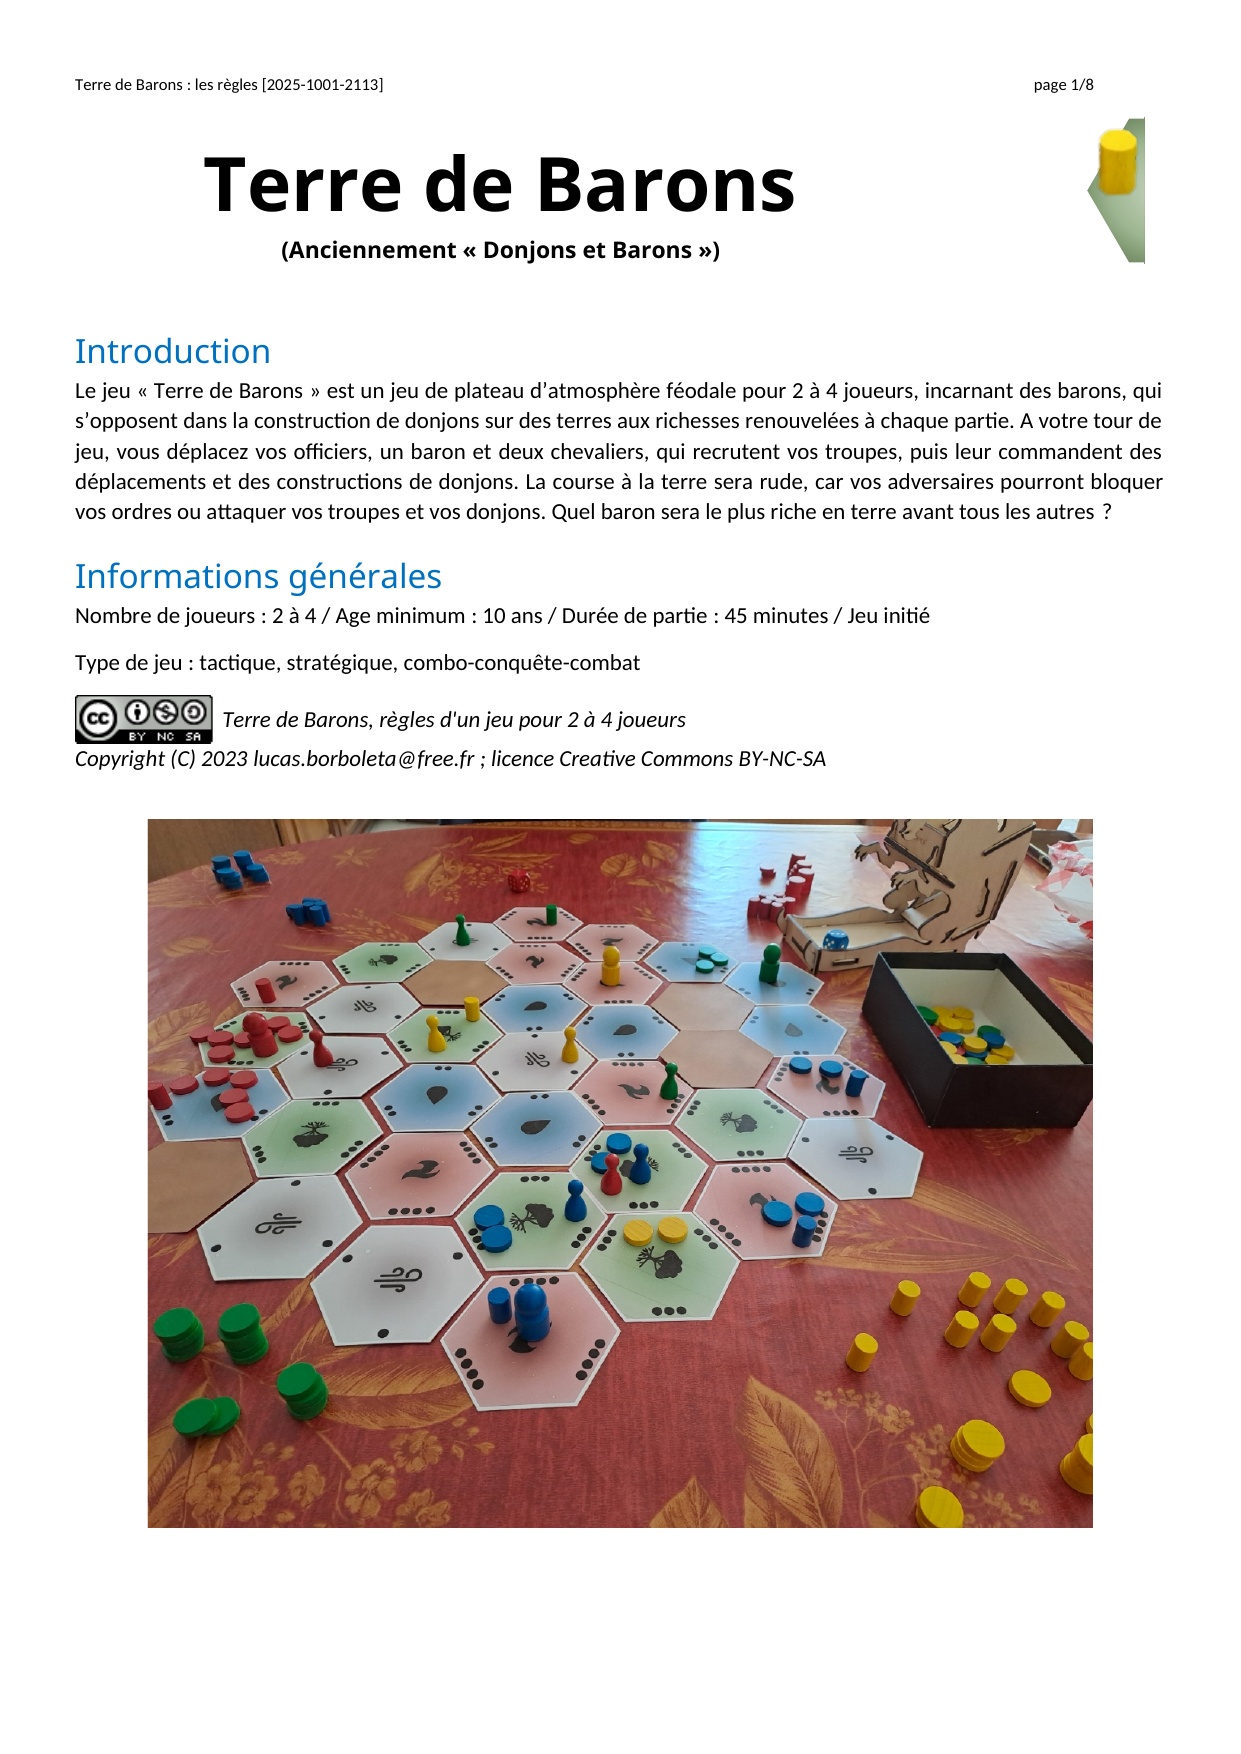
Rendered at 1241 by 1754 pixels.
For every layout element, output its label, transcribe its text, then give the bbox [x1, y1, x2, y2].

subtitle Introduction [75, 327, 1165, 373]
table_header [213, 695, 222, 744]
text Nombre de joueurs : 2 à 4 / Age minimum : 10 ans / Durée de partie : 45 minutes / Jeu initié [75, 601, 1165, 629]
picture [149, 819, 1092, 1528]
subtitle Informations générales [75, 552, 1165, 598]
text Le jeu « Terre de Barons » est un jeu de plateau d’atmosphère féodale pour 2 à 4 joueurs, incarnant des barons, qui s’opposent dans la construction de donjons sur des terres aux richesses renouvelées à chaque partie. A votre tour de jeu, vous déplacez vos officiers, un baron et deux chevaliers, qui recrutent vos troupes, puis leur commandent des déplacements et des constructions de donjons. La course à la terre sera rude, car vos adversaires pourront bloquer vos ordres ou attaquer vos troupes et vos donjons. Quel baron sera le plus riche en terre avant tous les autres ? [75, 376, 1165, 525]
table_cell Copyright (C) 2023 lucas.borboleta@free.fr ; licence Creative Commons BY-NC-SA [75, 744, 834, 772]
table_header [926, 94, 1165, 302]
picture [75, 695, 213, 744]
table_header Terre de Barons, règles d'un jeu pour 2 à 4 joueurs [222, 695, 834, 744]
text Type de jeu : tactique, stratégique, combo-conquête-combat [75, 648, 1165, 676]
table_header Terre de Barons (Anciennement « Donjons et Barons ») [75, 94, 926, 302]
